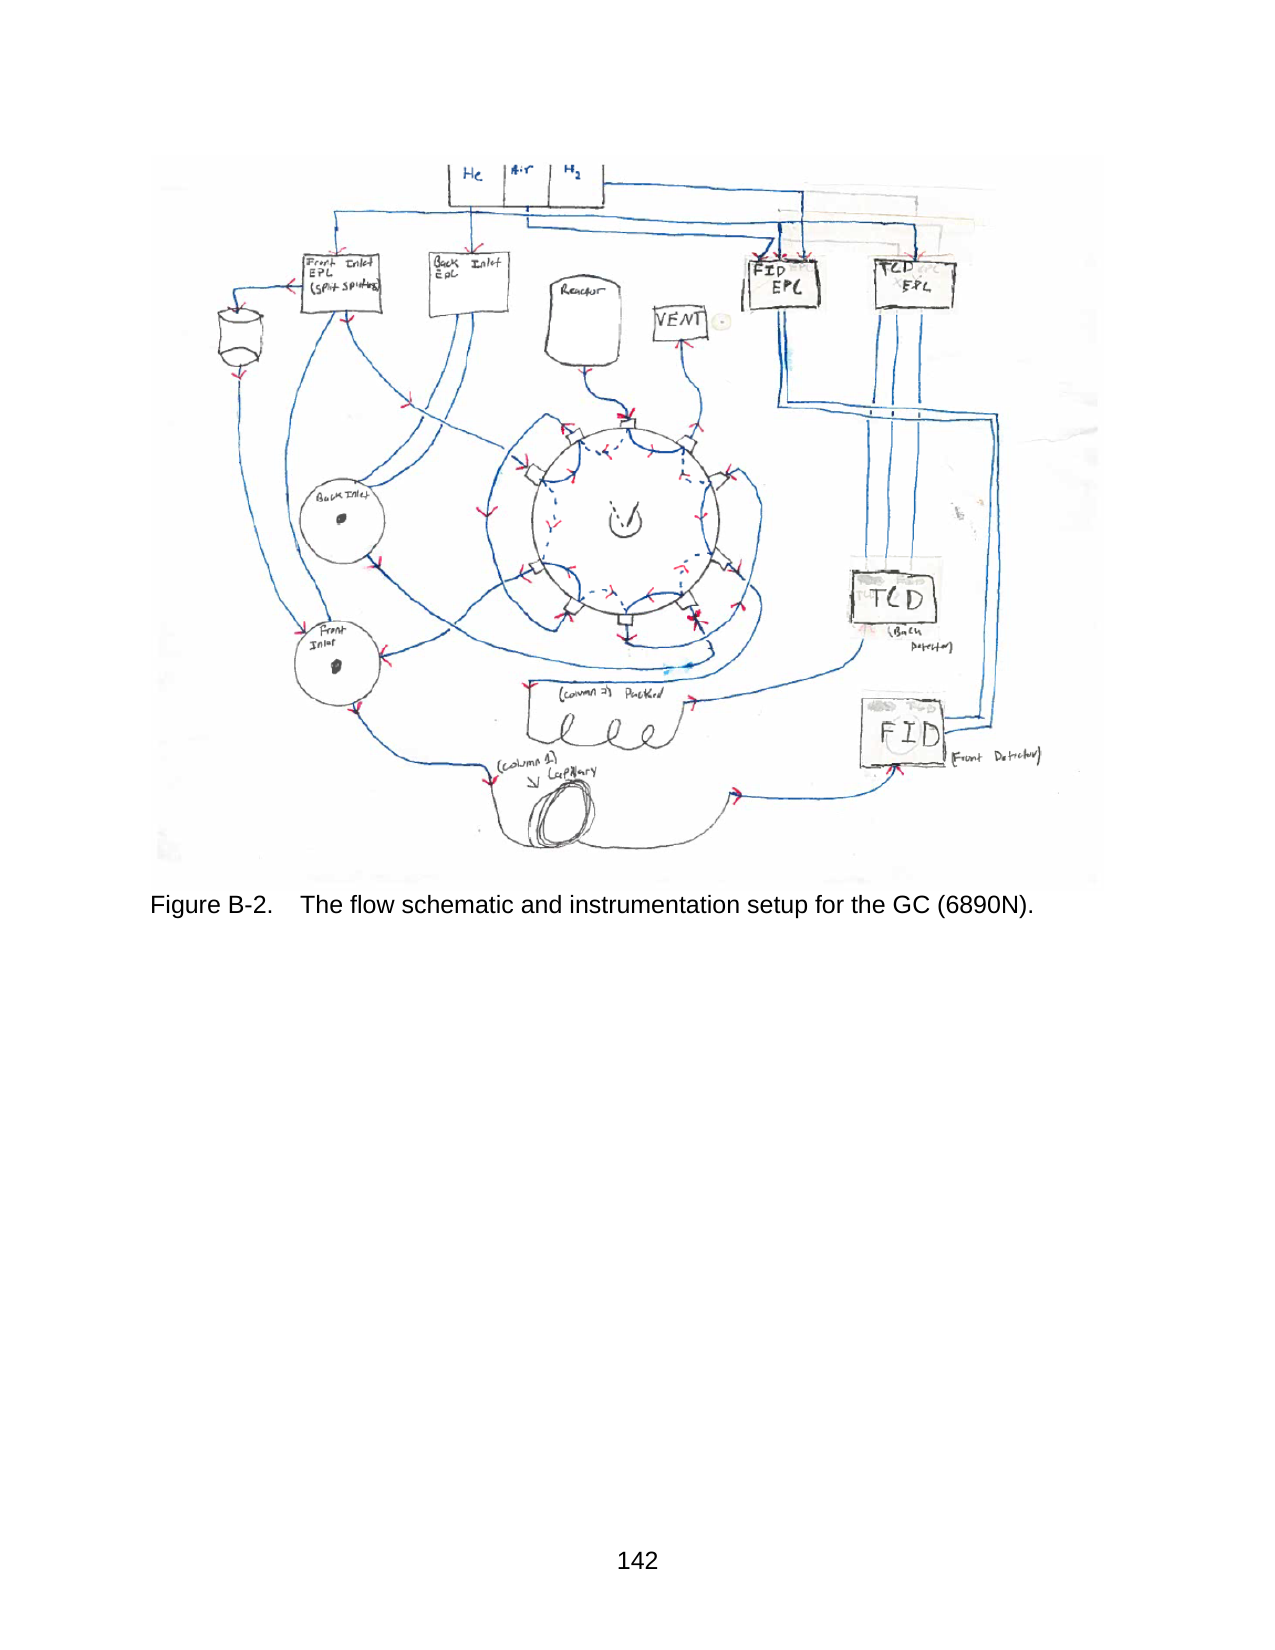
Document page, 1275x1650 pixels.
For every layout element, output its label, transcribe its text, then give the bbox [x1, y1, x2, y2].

text Figure B-2. The flow schematic and instrumentation setup for the GC (6890N). [150, 890, 1125, 919]
picture [152, 155, 1103, 891]
